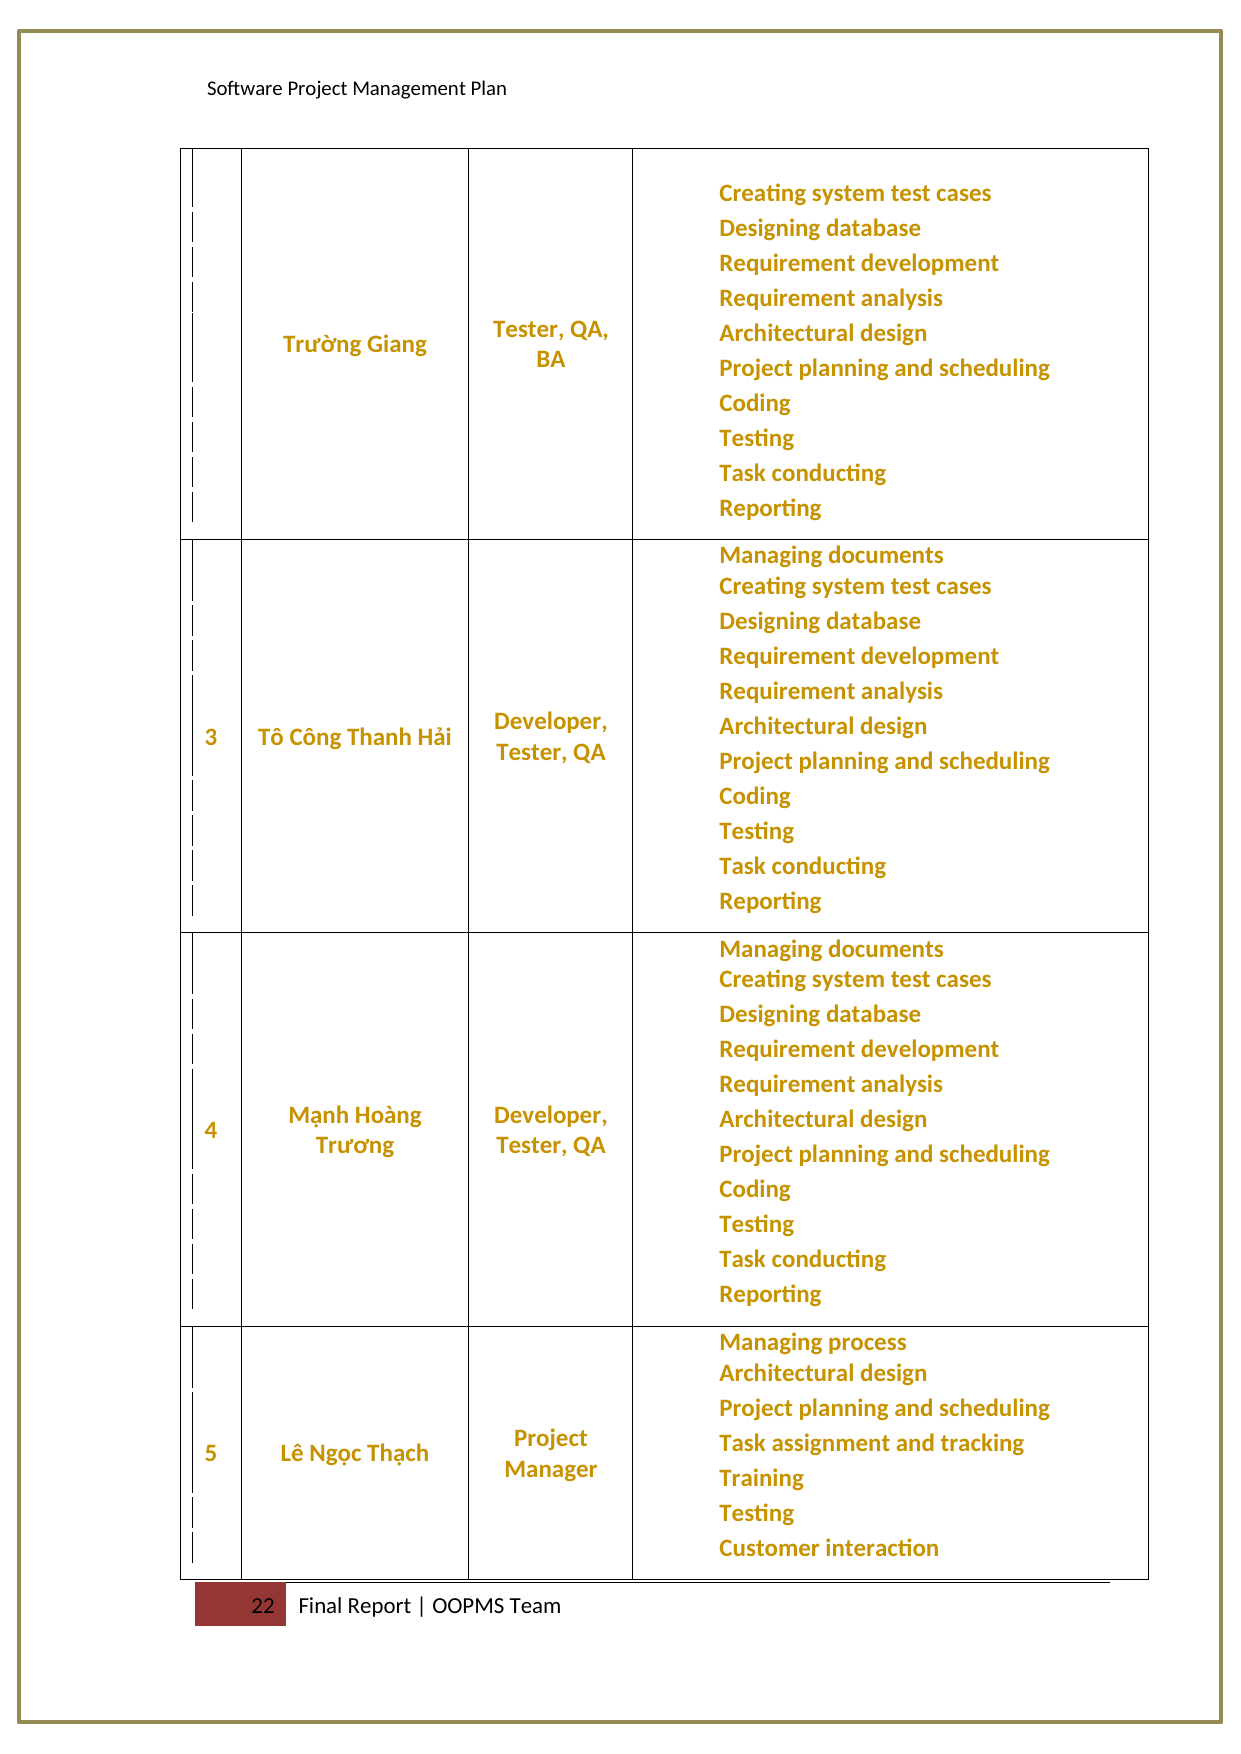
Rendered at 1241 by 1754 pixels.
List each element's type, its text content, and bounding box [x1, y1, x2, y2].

table_cell Project Manager [469, 1327, 632, 1579]
table_cell Developer, Tester, QA [469, 933, 632, 1326]
table_cell 5 [181, 1327, 241, 1579]
table_cell Phạm Nguyễn Trường Giang [242, 149, 468, 539]
table_cell Mạnh Hoàng Trương [242, 933, 468, 1326]
table_cell Tô Công Thanh Hải [242, 540, 468, 932]
table_cell Developer, Tester, QA [469, 540, 632, 932]
table_cell Lê Ngọc Thạch [242, 1327, 468, 1579]
table_cell 3 [181, 540, 241, 932]
table_cell Developer, Tester, QA, BA [469, 149, 632, 539]
table_cell 2 [181, 149, 241, 539]
table_cell 4 [181, 933, 241, 1326]
table_cell Managing process Architectural design Project planning and scheduling Task assignment and tracking Training Testing Customer interaction [633, 1327, 1148, 1579]
